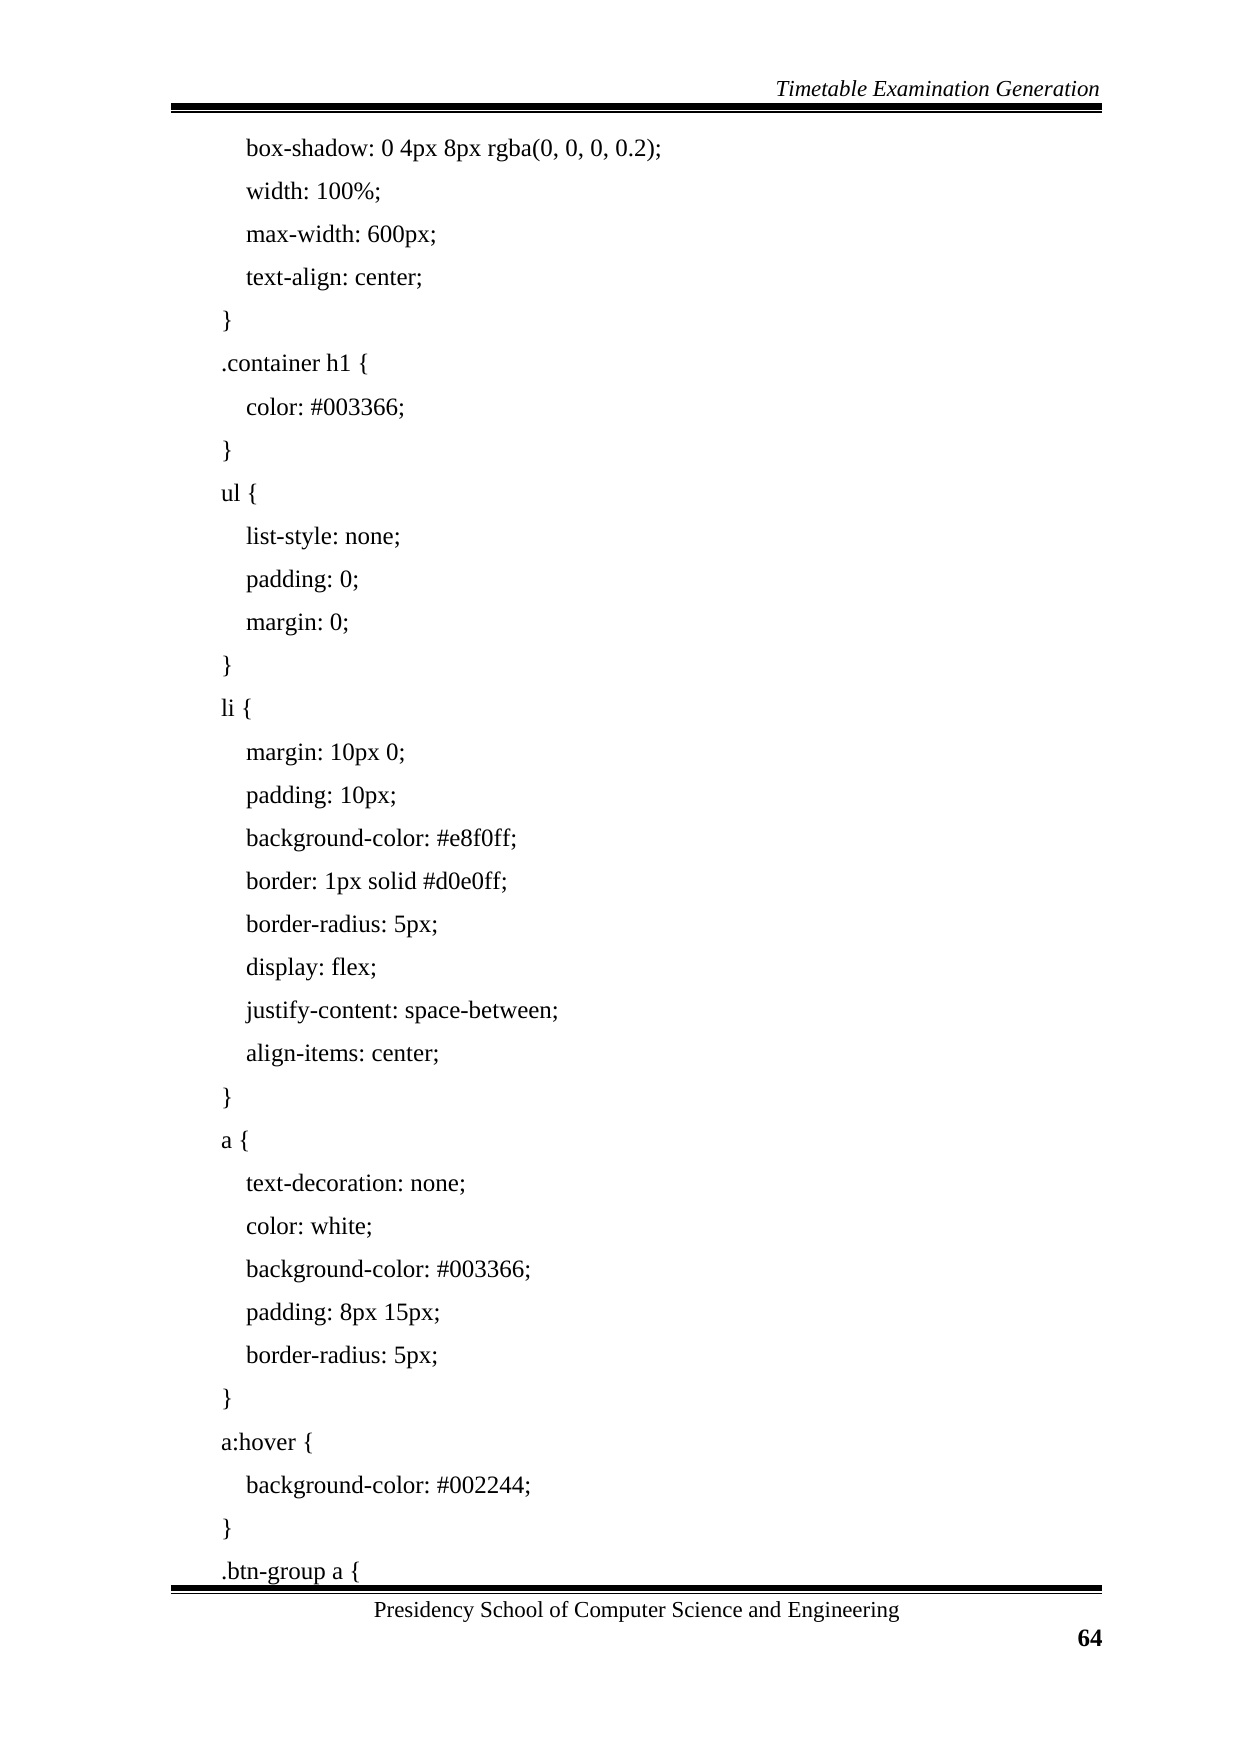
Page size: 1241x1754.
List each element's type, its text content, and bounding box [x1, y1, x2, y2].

text } [171, 435, 1102, 463]
text ul { [171, 478, 1102, 507]
text margin: 10px 0; [171, 737, 1102, 765]
text padding: 8px 15px; [171, 1297, 1102, 1326]
text box-shadow: 0 4px 8px rgba(0, 0, 0, 0.2); [171, 133, 1102, 162]
text } [171, 650, 1102, 679]
text background-color: #002244; [171, 1470, 1102, 1498]
text } [171, 1082, 1102, 1110]
text } [171, 305, 1102, 334]
text .btn-group a { [171, 1556, 1102, 1585]
text max-width: 600px; [171, 219, 1102, 248]
text justify-content: space-between; [171, 995, 1102, 1024]
text padding: 10px; [171, 780, 1102, 808]
text background-color: #003366; [171, 1254, 1102, 1283]
text a { [171, 1125, 1102, 1153]
text text-decoration: none; [171, 1168, 1102, 1197]
text margin: 0; [171, 607, 1102, 636]
text padding: 0; [171, 564, 1102, 593]
text list-style: none; [171, 521, 1102, 550]
text } [171, 1513, 1102, 1542]
text color: #003366; [171, 392, 1102, 420]
text .container h1 { [171, 348, 1102, 377]
text border-radius: 5px; [171, 909, 1102, 938]
text } [171, 1383, 1102, 1412]
text display: flex; [171, 952, 1102, 981]
text border: 1px solid #d0e0ff; [171, 866, 1102, 895]
text border-radius: 5px; [171, 1340, 1102, 1369]
text color: white; [171, 1211, 1102, 1240]
text background-color: #e8f0ff; [171, 823, 1102, 852]
text align-items: center; [171, 1038, 1102, 1067]
text text-align: center; [171, 262, 1102, 291]
text a:hover { [171, 1427, 1102, 1455]
text li { [171, 693, 1102, 722]
text width: 100%; [171, 176, 1102, 205]
